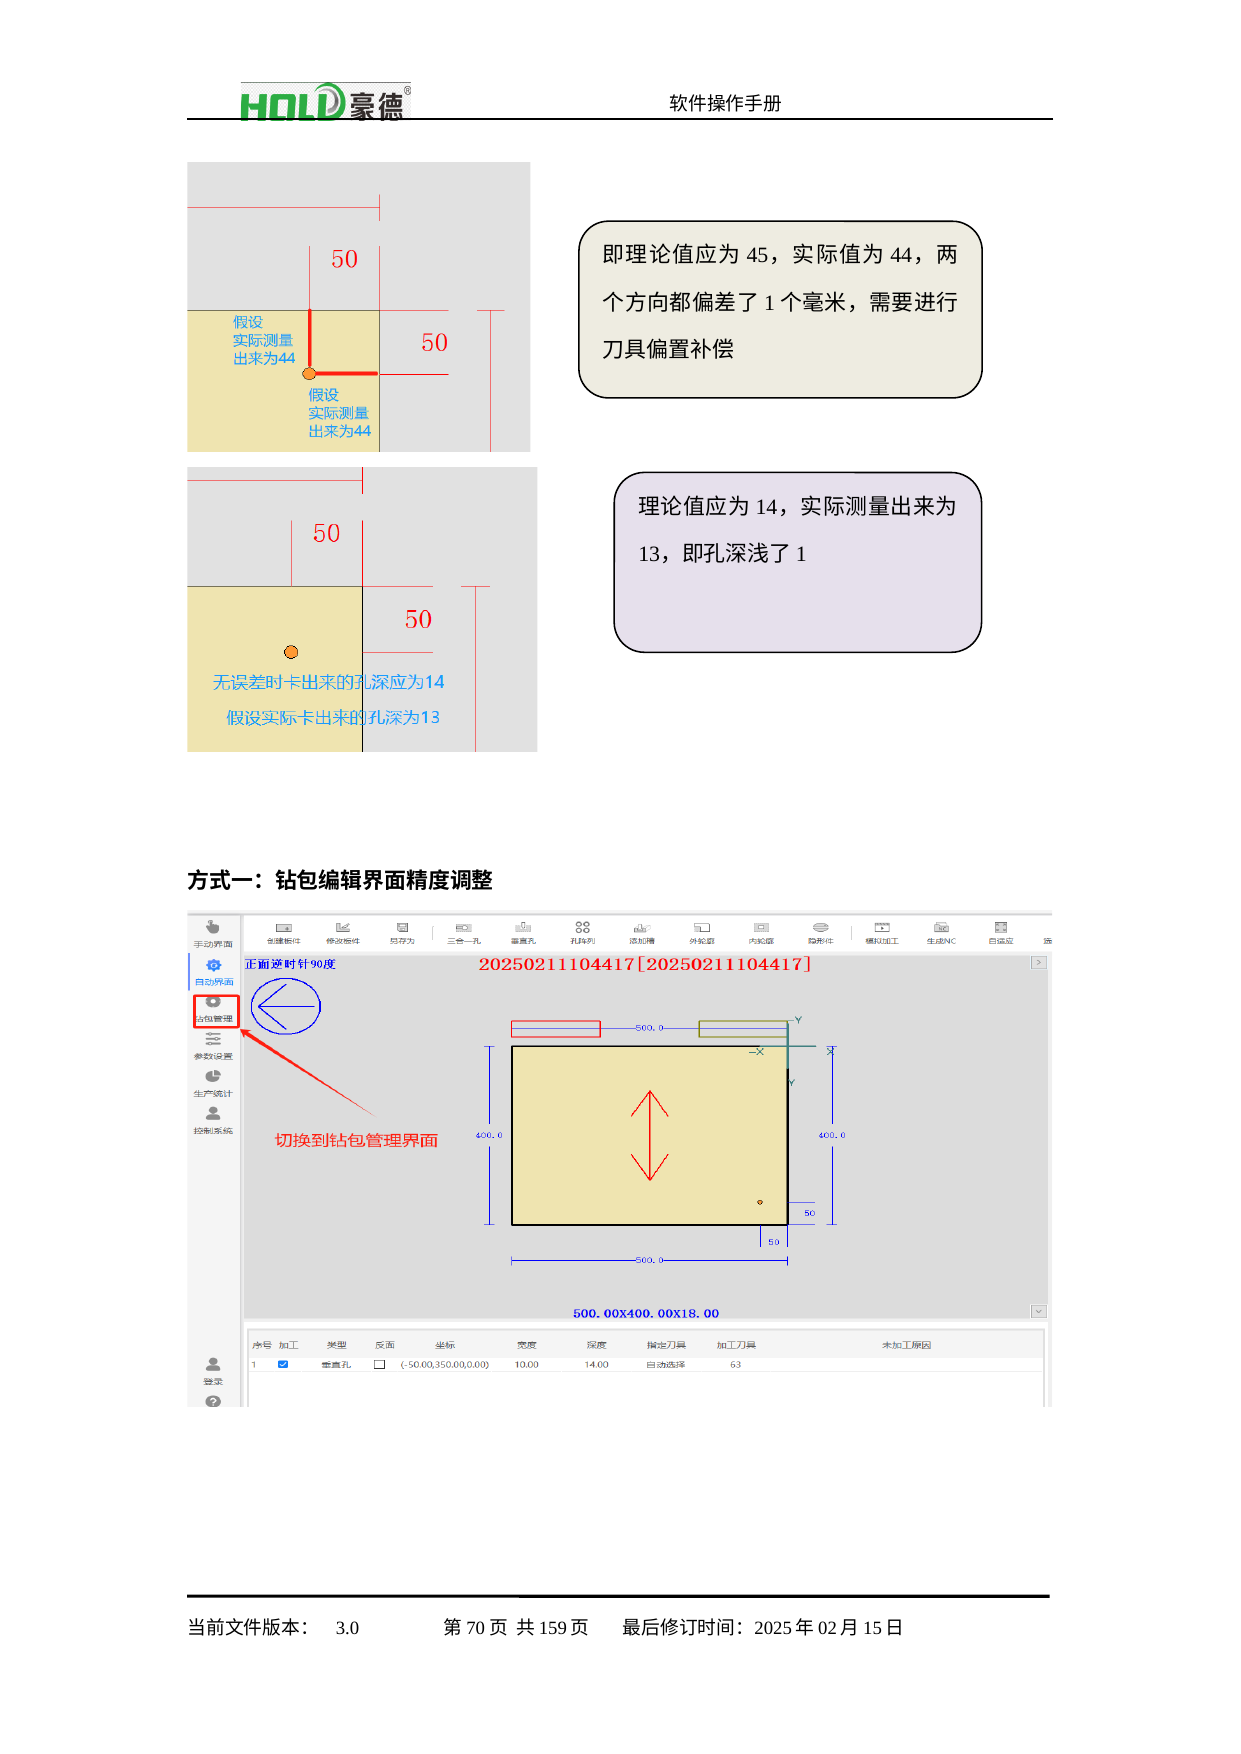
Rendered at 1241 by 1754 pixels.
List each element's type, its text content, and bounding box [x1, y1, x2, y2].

picture [187, 162, 531, 452]
text 方式一：钻包编辑界面精度调整 [187, 862, 1053, 895]
picture [187, 910, 1053, 1407]
picture [187, 467, 538, 752]
picture [240, 82, 411, 118]
